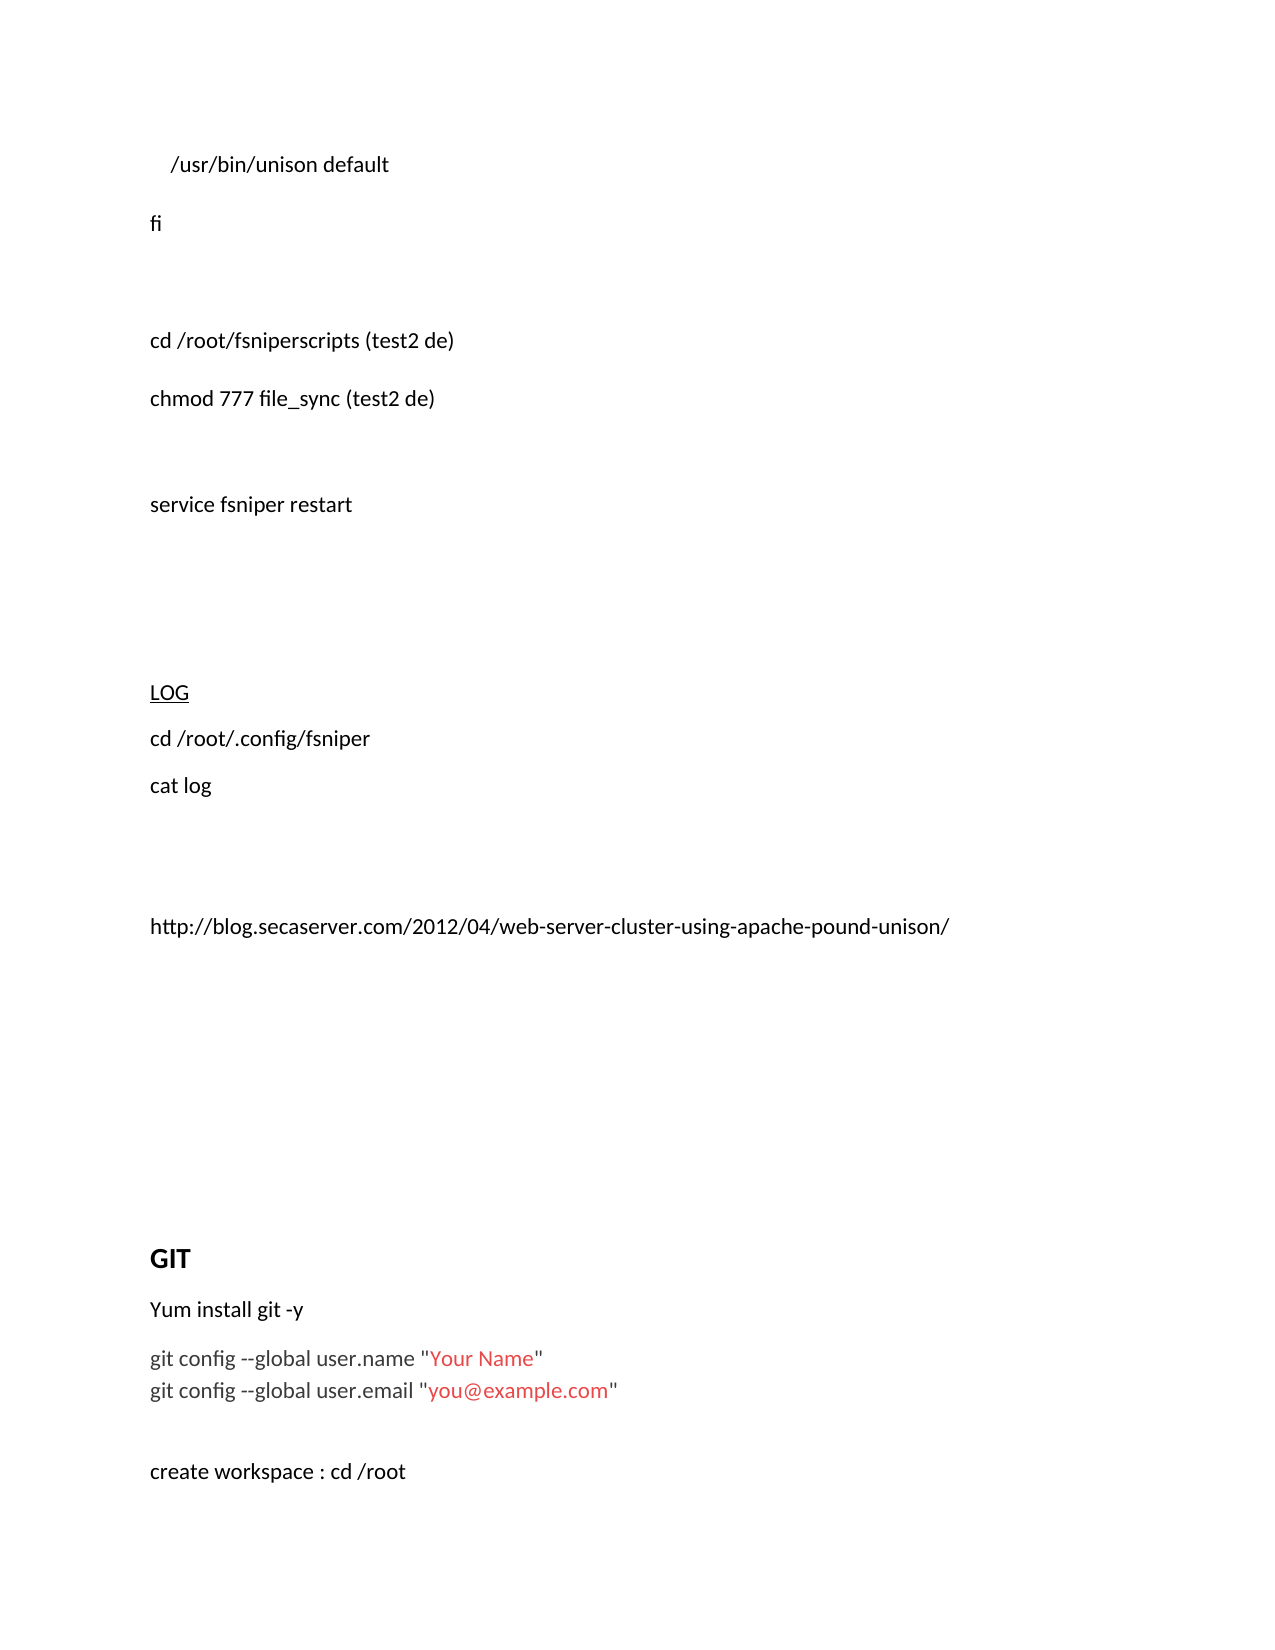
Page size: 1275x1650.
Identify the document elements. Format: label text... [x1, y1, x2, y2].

text Yum install git -y [150, 1295, 1125, 1323]
text git config --global user.name "Your Name" [150, 1344, 1125, 1372]
text /usr/bin/unison default [150, 150, 1125, 178]
text GIT [150, 1240, 1125, 1276]
text service fsniper restart [150, 490, 1125, 518]
text http://blog.secaserver.com/2012/04/web-server-cluster-using-apache-pound-unison/ [150, 912, 1125, 940]
text git config --global user.email "you@example.com" [150, 1376, 1125, 1404]
text cd /root/.config/fsniper [150, 724, 1125, 752]
text chmod 777 file_sync (test2 de) [150, 384, 1125, 413]
text LOG [150, 678, 1125, 706]
text fi [150, 209, 1125, 237]
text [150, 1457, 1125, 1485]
text cd /root/fsniperscripts (test2 de) [150, 326, 1125, 354]
text cat log [150, 771, 1125, 799]
